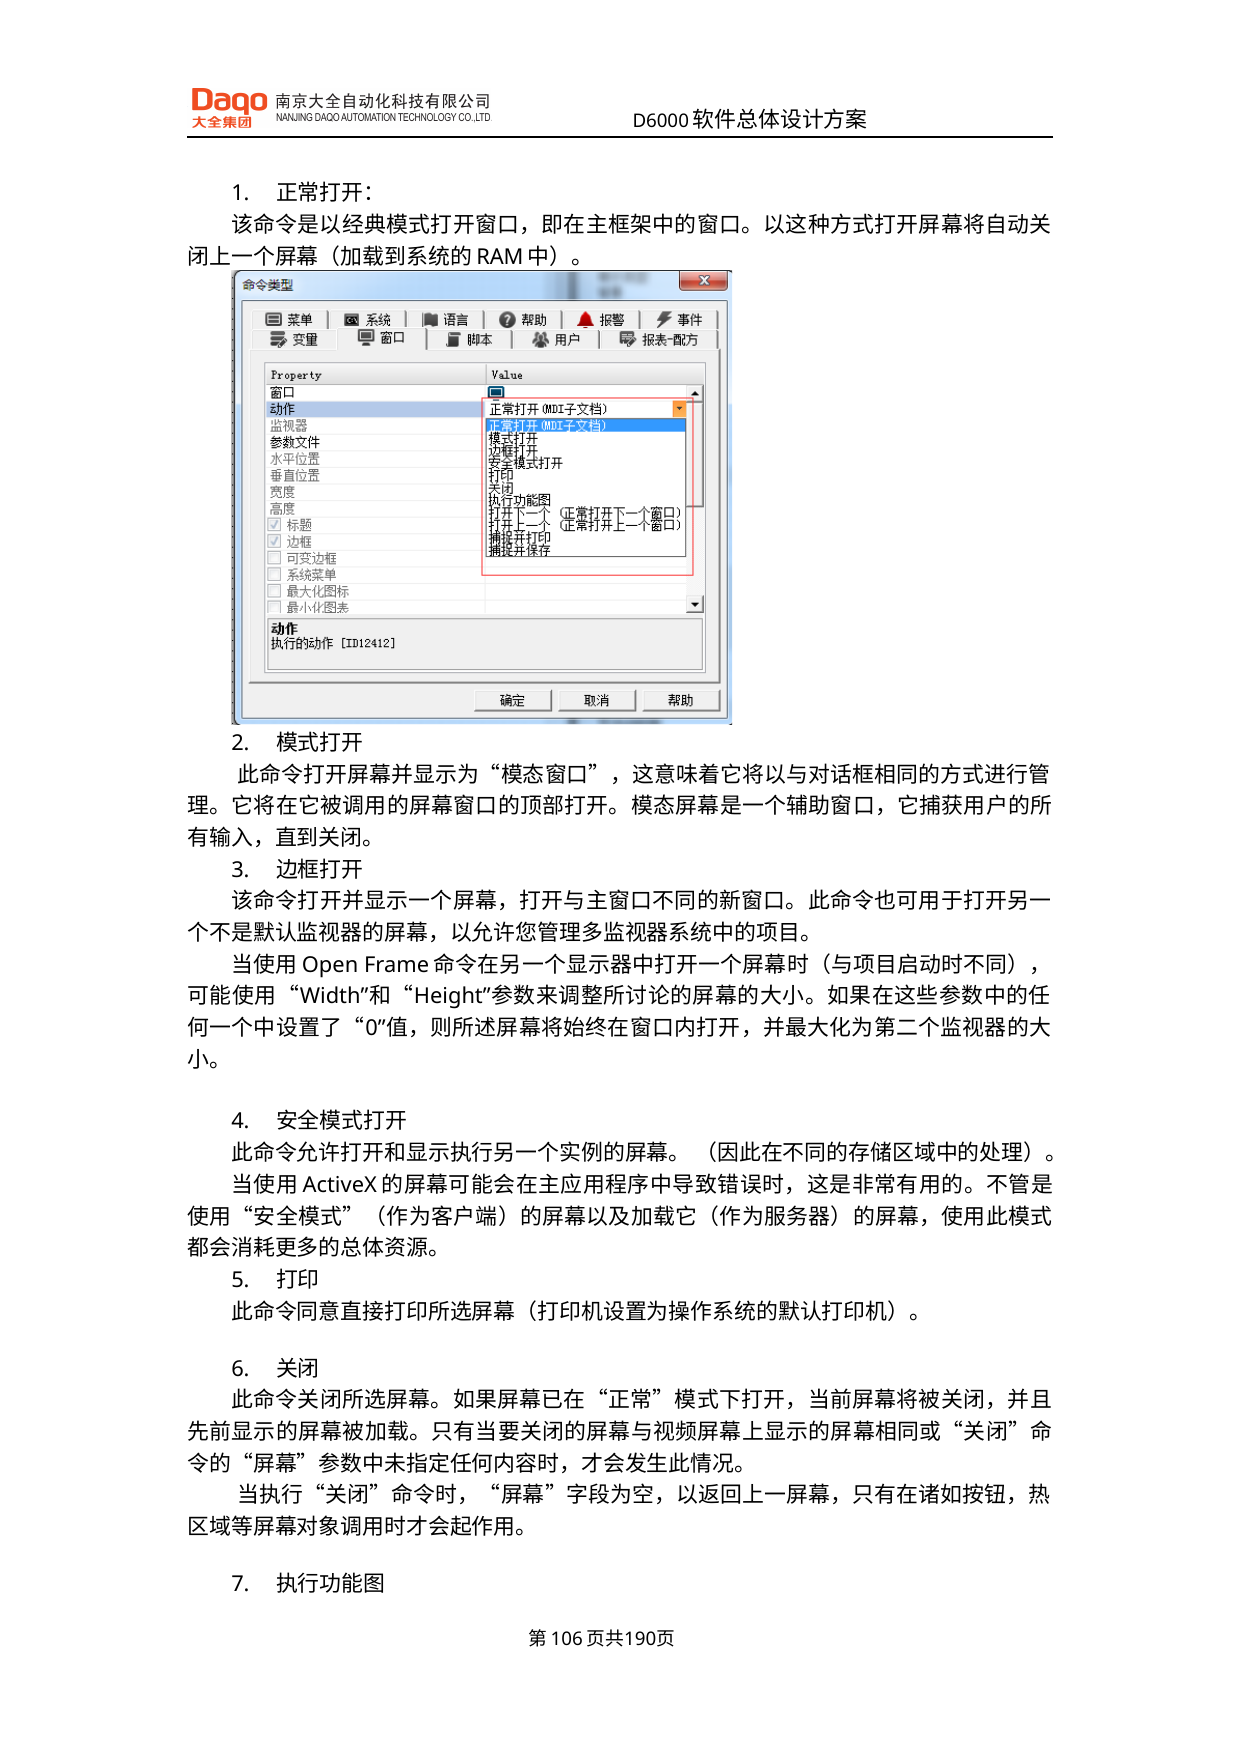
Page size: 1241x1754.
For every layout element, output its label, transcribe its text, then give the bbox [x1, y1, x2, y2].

picture [231, 270, 733, 725]
text 当使用ActiveX的屏幕可能会在主应用程序中导致错误时，这是非常有用的。不管是使用“安全模式”（作为客户端）的屏幕以及加载它（作为服务器）的屏幕，使用此模式都会消耗更多的总体资源。 [187, 1167, 1053, 1262]
text 当执行“关闭”命令时，“屏幕”字段为空，以返回上一屏幕，只有在诸如按钮，热区域等屏幕对象调用时才会起作用。 [187, 1477, 1053, 1541]
text 1. 正常打开： [187, 175, 1053, 207]
text 此命令打开屏幕并显示为“模态窗口”，这意味着它将以与对话框相同的方式进行管理。它将在它被调用的屏幕窗口的顶部打开。模态屏幕是一个辅助窗口，它捕获用户的所有输入，直到关闭。 [187, 757, 1053, 852]
text 6. 关闭 [187, 1351, 1053, 1382]
text 该命令打开并显示一个屏幕，打开与主窗口不同的新窗口。此命令也可用于打开另一个不是默认监视器的屏幕，以允许您管理多监视器系统中的项目。 [187, 883, 1053, 947]
text 2. 模式打开 [187, 725, 1053, 757]
text 此命令允许打开和显示执行另一个实例的屏幕。 （因此在不同的存储区域中的处理）。 [187, 1135, 1053, 1167]
text 4. 安全模式打开 [187, 1103, 1053, 1135]
text 7. 执行功能图 [187, 1566, 1053, 1598]
text 5. 打印 [187, 1262, 1053, 1294]
text 此命令同意直接打印所选屏幕（打印机设置为操作系统的默认打印机）。 [187, 1294, 1053, 1326]
text 该命令是以经典模式打开窗口，即在主框架中的窗口。以这种方式打开屏幕将自动关闭上一个屏幕（加载到系统的RAM中）。 [187, 207, 1053, 270]
picture [187, 88, 492, 128]
text 3. 边框打开 [187, 852, 1053, 883]
text 当使用Open Frame命令在另一个显示器中打开一个屏幕时（与项目启动时不同），可能使用“Width”和“Height”参数来调整所讨论的屏幕的大小。如果在这些参数中的任何一个中设置了“0”值，则所述屏幕将始终在窗口内打开，并最大化为第二个监视器的大小。 [187, 947, 1053, 1074]
text 此命令关闭所选屏幕。如果屏幕已在“正常”模式下打开，当前屏幕将被关闭，并且先前显示的屏幕被加载。只有当要关闭的屏幕与视频屏幕上显示的屏幕相同或“关闭”命令的“屏幕”参数中未指定任何内容时，才会发生此情况。 [187, 1382, 1053, 1477]
